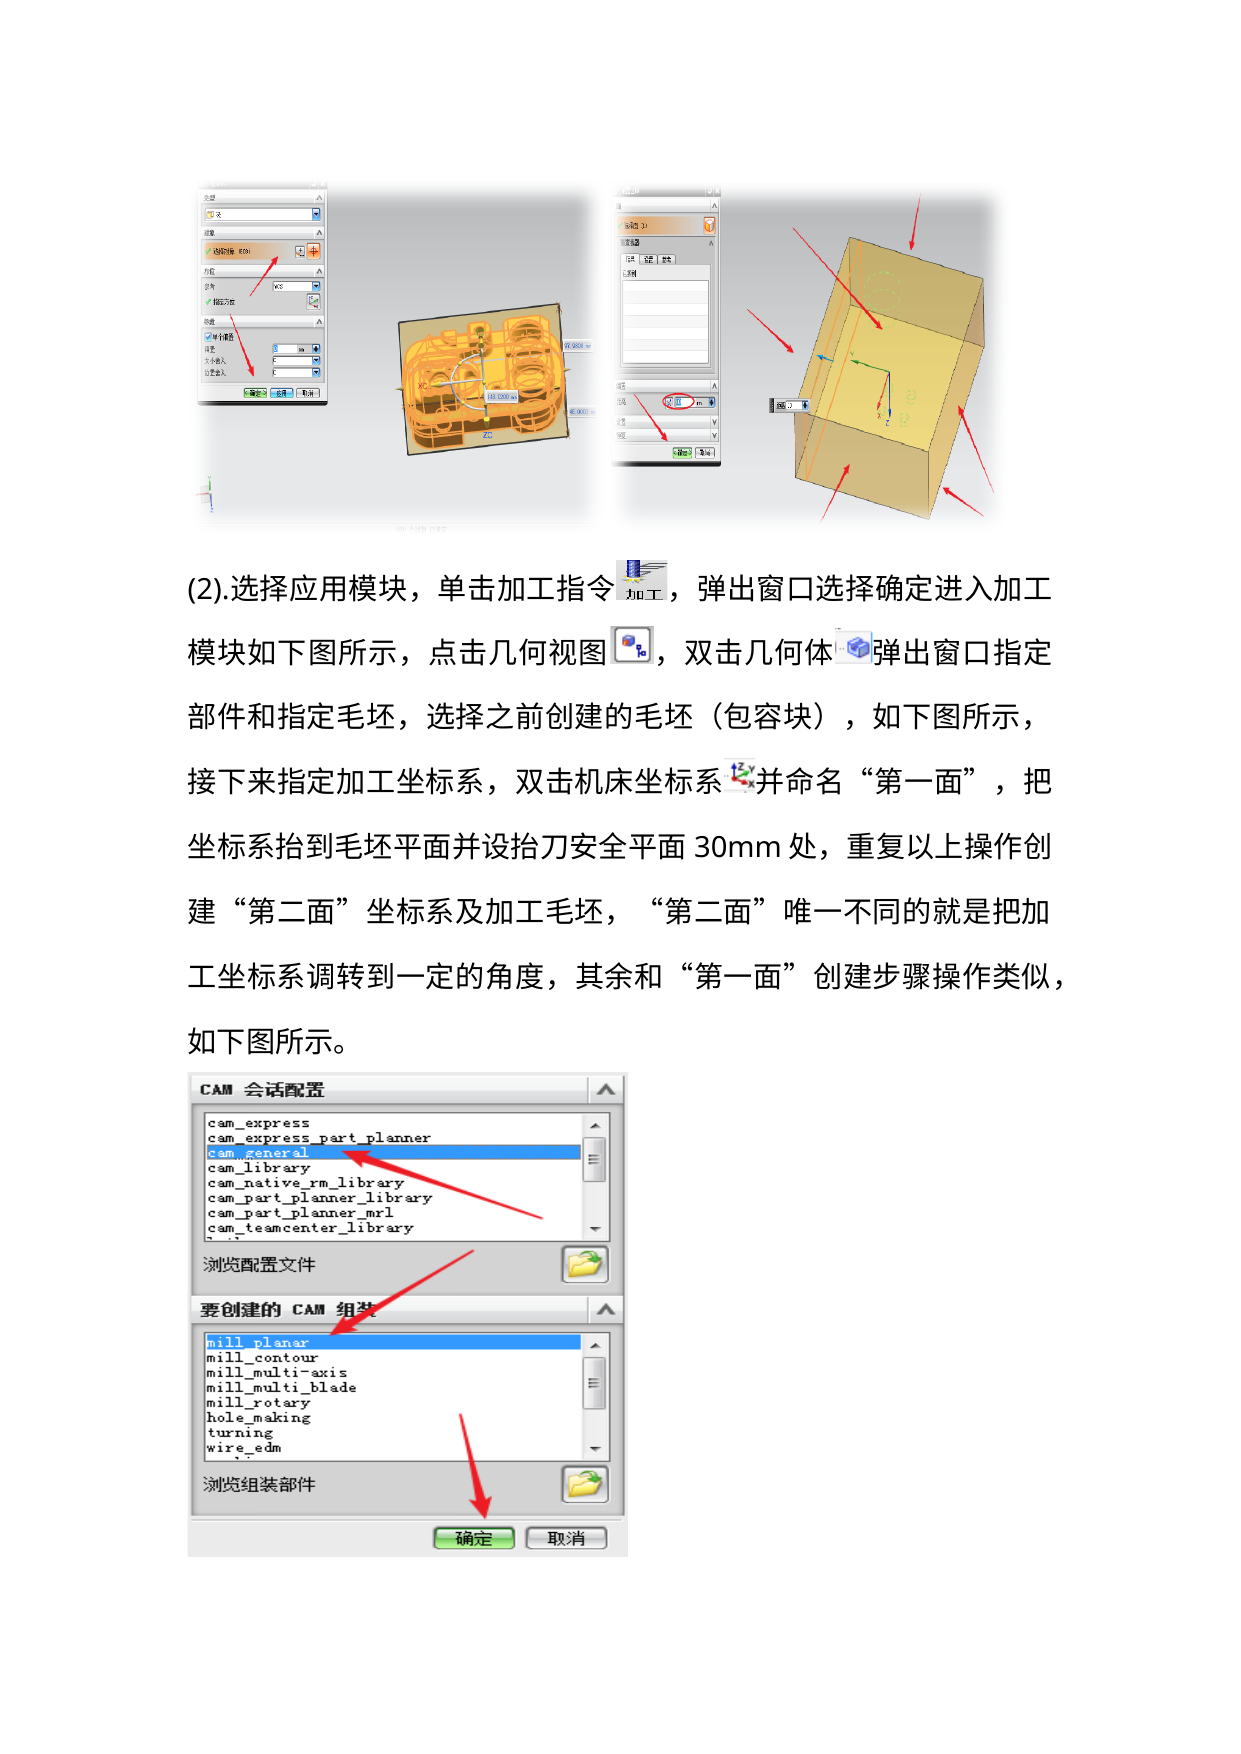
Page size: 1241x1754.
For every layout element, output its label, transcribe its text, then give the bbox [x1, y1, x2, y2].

picture [616, 560, 668, 600]
picture [610, 626, 654, 664]
picture [636, 210, 982, 506]
picture [835, 628, 873, 664]
picture [187, 1072, 628, 1557]
picture [724, 758, 756, 793]
picture [217, 207, 578, 507]
text (2).选择应用模块，单击加工指令，弹出窗口选择确定进入加工模块如下图所示，点击几何视图，双击几何体弹出窗口指定部件和指定毛坯，选择之前创建的毛坯（包容块），如下图所示，接下来指定加工坐标系，双击机床坐标系并命名“第一面”，把坐标系抬到毛坯平面并设抬刀安全平面30mm处，重复以上操作创建“第二面”坐标系及加工毛坯，“第二面”唯一不同的就是把加工坐标系调转到一定的角度，其余和“第一面”创建步骤操作类似，如下图所示。 [187, 552, 1053, 1072]
